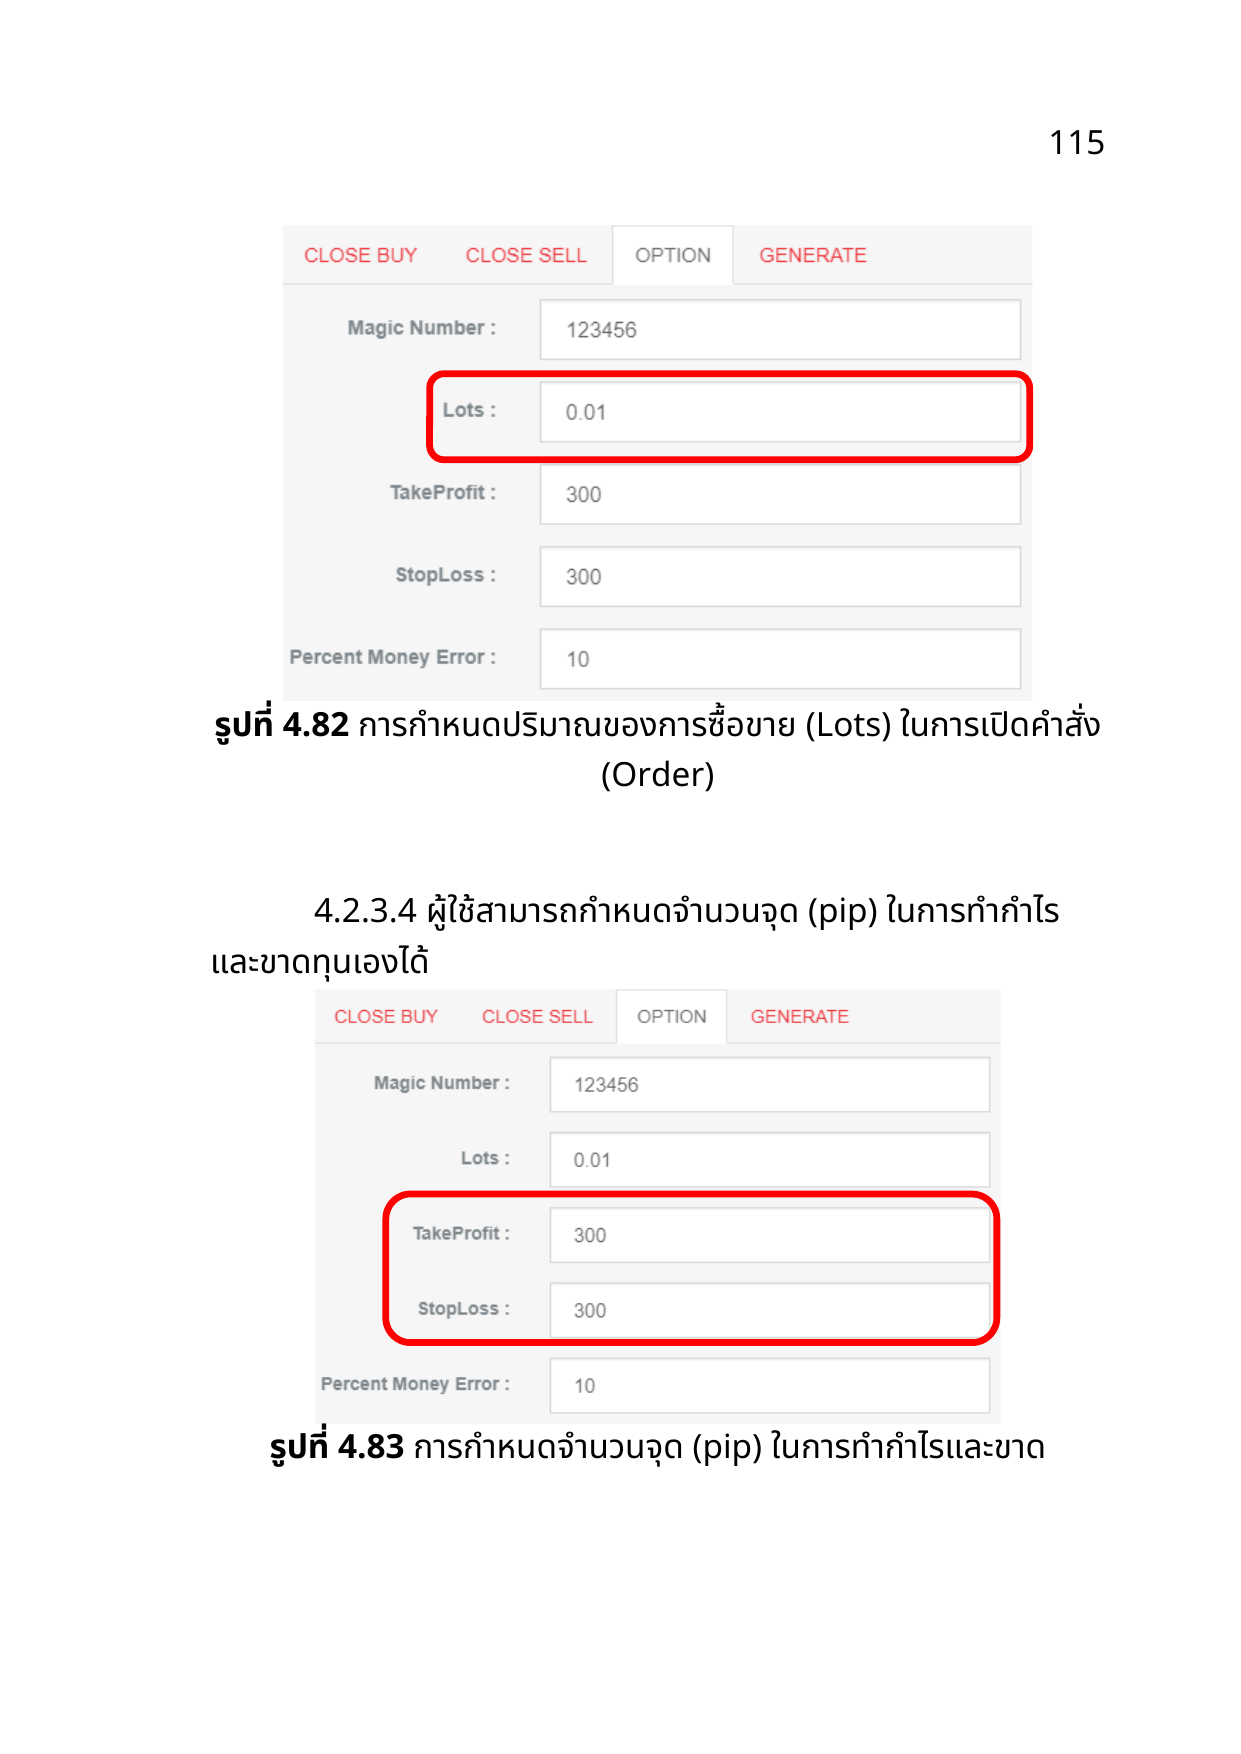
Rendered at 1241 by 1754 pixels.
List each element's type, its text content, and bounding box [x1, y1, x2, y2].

picture [390, 1198, 993, 1339]
picture [314, 988, 1001, 1424]
text 4.2.3.4 ผู้ใช้สามารถกำหนดจำนวนจุด (pip) ในการทำกำไรและขาดทุนเองได้ [210, 887, 1105, 988]
text รูปที่ 4.82 การกำหนดปริมาณของการซื้อขาย (Lots) ในการเปิดคำสั่ง (Order) [210, 700, 1105, 796]
picture [433, 378, 1026, 456]
picture [282, 225, 1033, 701]
text รูปที่ 4.83 การกำหนดจำนวนจุด (pip) ในการทำกำไรและขาด [210, 1423, 1105, 1474]
